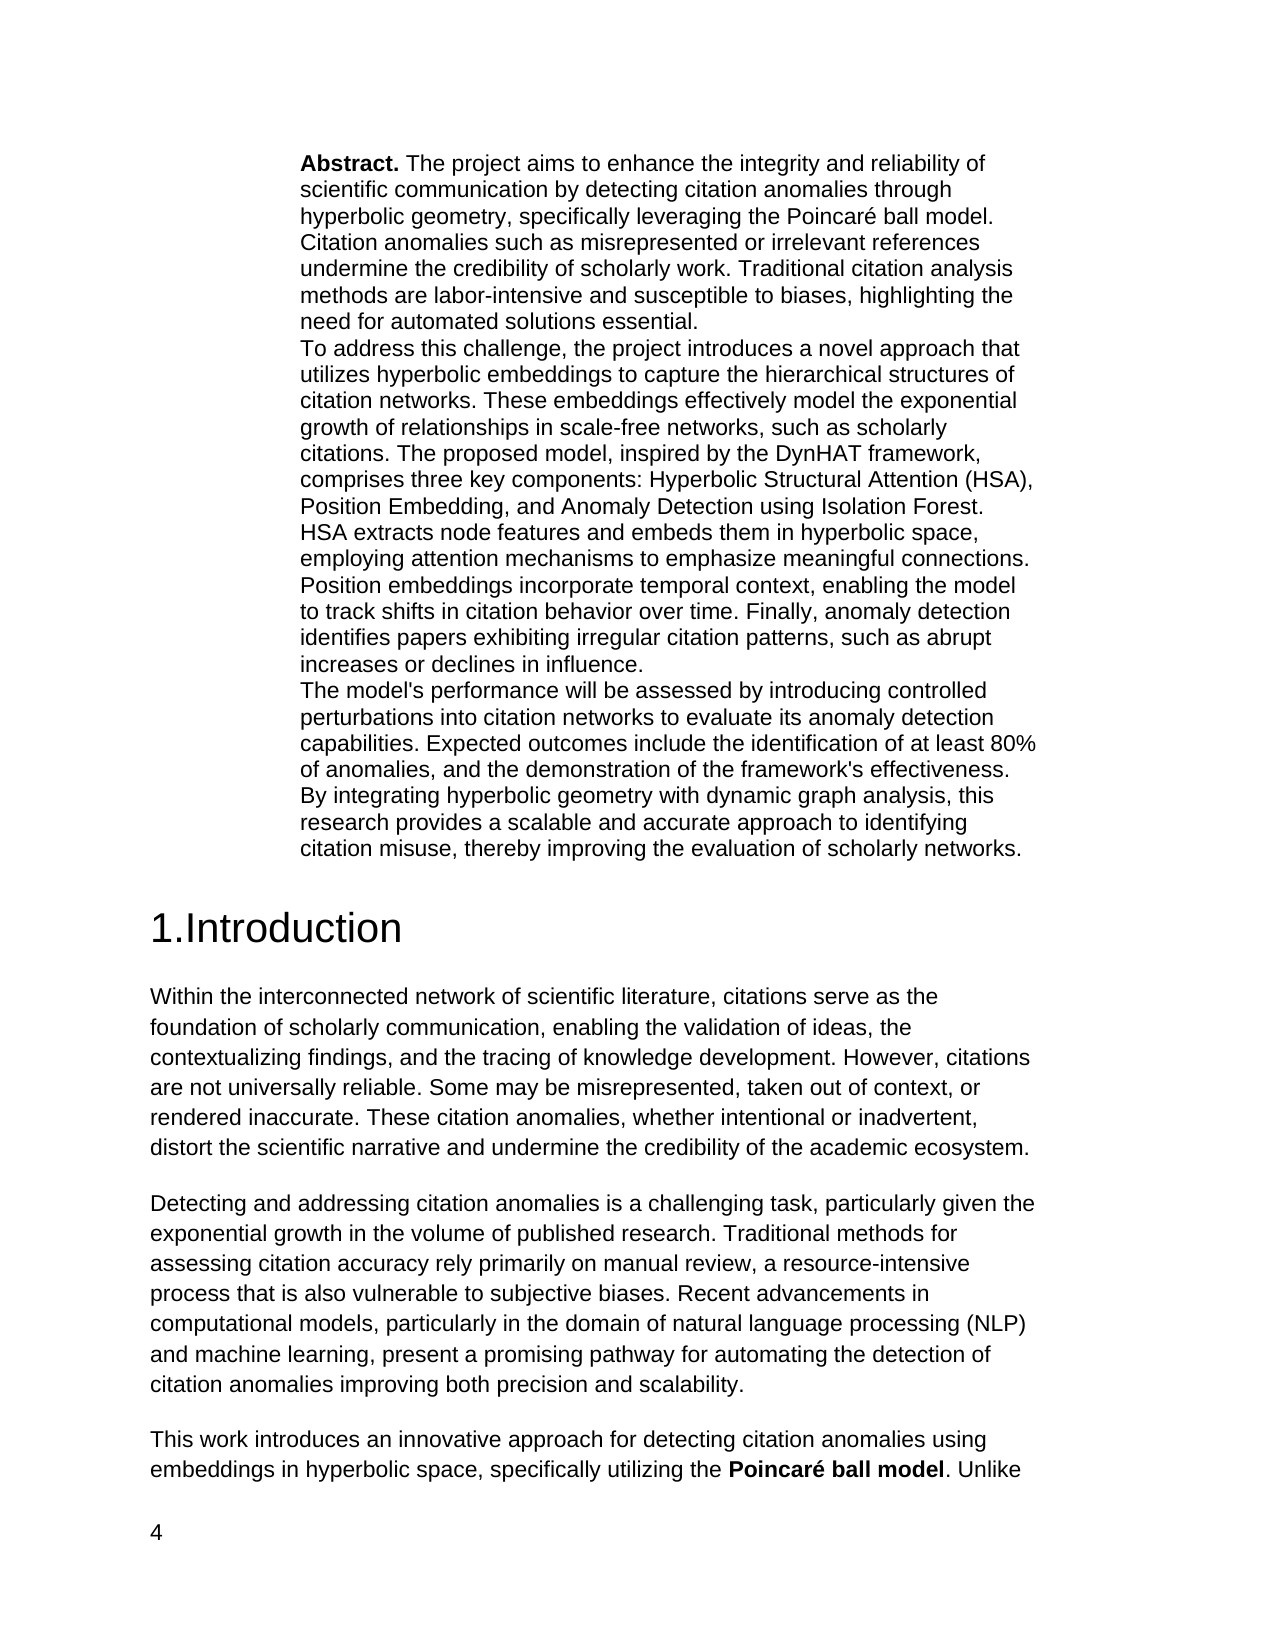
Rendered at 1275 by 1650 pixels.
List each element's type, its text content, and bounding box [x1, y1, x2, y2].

text Abstract. The project aims to enhance the integrity and reliability of scientific communication by detecting citation anomalies through hyperbolic geometry, specifically leveraging the Poincaré ball model. Citation anomalies such as misrepresented or irrelevant references undermine the credibility of scholarly work. Traditional citation analysis methods are labor-intensive and susceptible to biases, highlighting the need for automated solutions essential. [699, 150, 1037, 334]
text Within the interconnected network of scientific literature, citations serve as the foundation of scholarly communication, enabling the validation of ideas, the contextualizing findings, and the tracing of knowledge development. However, citations are not universally reliable. Some may be misrepresented, taken out of context, or rendered inaccurate. These citation anomalies, whether intentional or inadvertent, distort the scientific narrative and undermine the credibility of the academic ecosystem. [150, 983, 1037, 1161]
text To address this challenge, the project introduces a novel approach that utilizes hyperbolic embeddings to capture the hierarchical structures of citation networks. These embeddings effectively model the exponential growth of relationships in scale-free networks, such as scholarly citations. The proposed model, inspired by the DynHAT framework, comprises three key components: Hyperbolic Structural Attention (HSA), Position Embedding, and Anomaly Detection using Isolation Forest. HSA extracts node features and embeds them in hyperbolic space, employing attention mechanisms to emphasize meaningful connections. Position embeddings incorporate temporal context, enabling the model to track shifts in citation behavior over time. Finally, anomaly detection identifies papers exhibiting irregular citation patterns, such as abrupt increases or declines in influence. [300, 334, 1037, 677]
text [150, 1426, 1037, 1483]
text Detecting and addressing citation anomalies is a challenging task, particularly given the exponential growth in the volume of published research. Traditional methods for assessing citation accuracy rely primarily on manual review, a resource-intensive process that is also vulnerable to subjective biases. Recent advancements in computational models, particularly in the domain of natural language processing (NLP) and machine learning, present a promising pathway for automating the detection of citation anomalies improving both precision and scalability. [150, 1189, 1037, 1397]
text The model's performance will be assessed by introducing controlled perturbations into citation networks to evaluate its anomaly detection capabilities. Expected outcomes include the identification of at least 80% of anomalies, and the demonstration of the framework's effectiveness. By integrating hyperbolic geometry with dynamic graph analysis, this research provides a scalable and accurate approach to identifying citation misuse, thereby improving the evaluation of scholarly networks. [300, 677, 1037, 862]
subtitle 1.Introduction [150, 903, 1037, 951]
